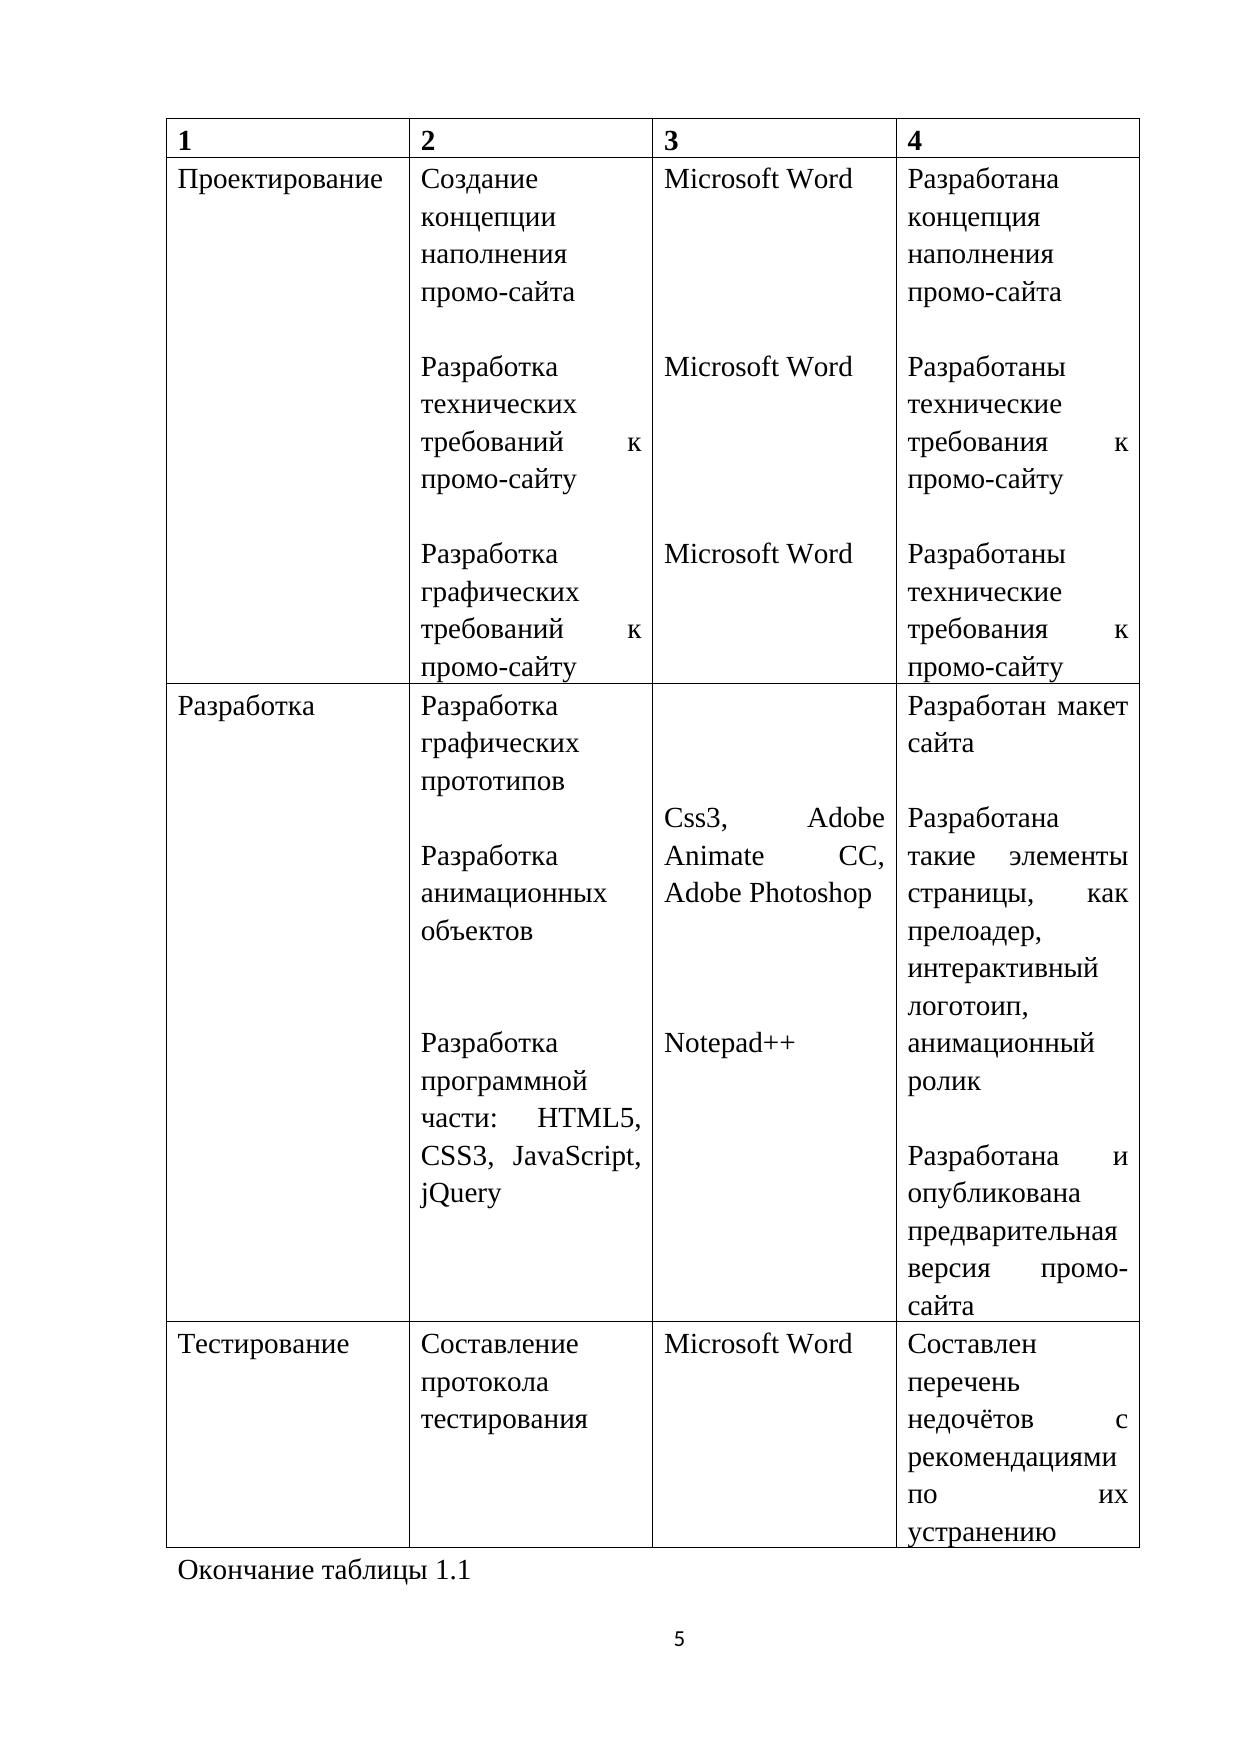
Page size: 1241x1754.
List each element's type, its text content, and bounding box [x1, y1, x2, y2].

table_cell Разработка графических прототипов Разработка анимационных объектов Разработка программной части: HTML5, CSS3, JavaScript, jQuery [410, 684, 652, 1321]
table_header 3 [653, 119, 896, 157]
table_cell Создание концепции наполнения промо-сайта Разработка технических требований к промо-сайту Разработка графических требований к промо-сайту [410, 158, 652, 683]
table_header 4 [897, 119, 1139, 157]
table_cell Проектирование [167, 158, 409, 683]
table_cell Тестирование [167, 1322, 409, 1547]
table_header 2 [410, 119, 652, 157]
table_header 1 [167, 119, 409, 157]
table_cell Разработан макет сайта Разработана такие элементы страницы, как прелоадер, интерактивный логотоип, анимационный ролик Разработана и опубликована предварительная версия промо-сайта [897, 684, 1139, 1321]
table_cell Разработка [167, 684, 409, 1321]
text Окончание таблицы 1.1 [177, 1548, 1181, 1586]
table_cell Css3, Adobe Animate CC, Adobe Photoshop Notepad++ [653, 684, 896, 1321]
table_cell Microsoft Word [653, 1322, 896, 1547]
table_cell Составление протокола тестирования [410, 1322, 652, 1547]
table_cell Microsoft Word Microsoft Word Microsoft Word [653, 158, 896, 683]
table_cell Составлен перечень недочётов с рекомендациями по их устранению [897, 1322, 1139, 1547]
table_cell Разработана концепция наполнения промо-сайта Разработаны технические требования к промо-сайту Разработаны технические требования к промо-сайту [897, 158, 1139, 683]
